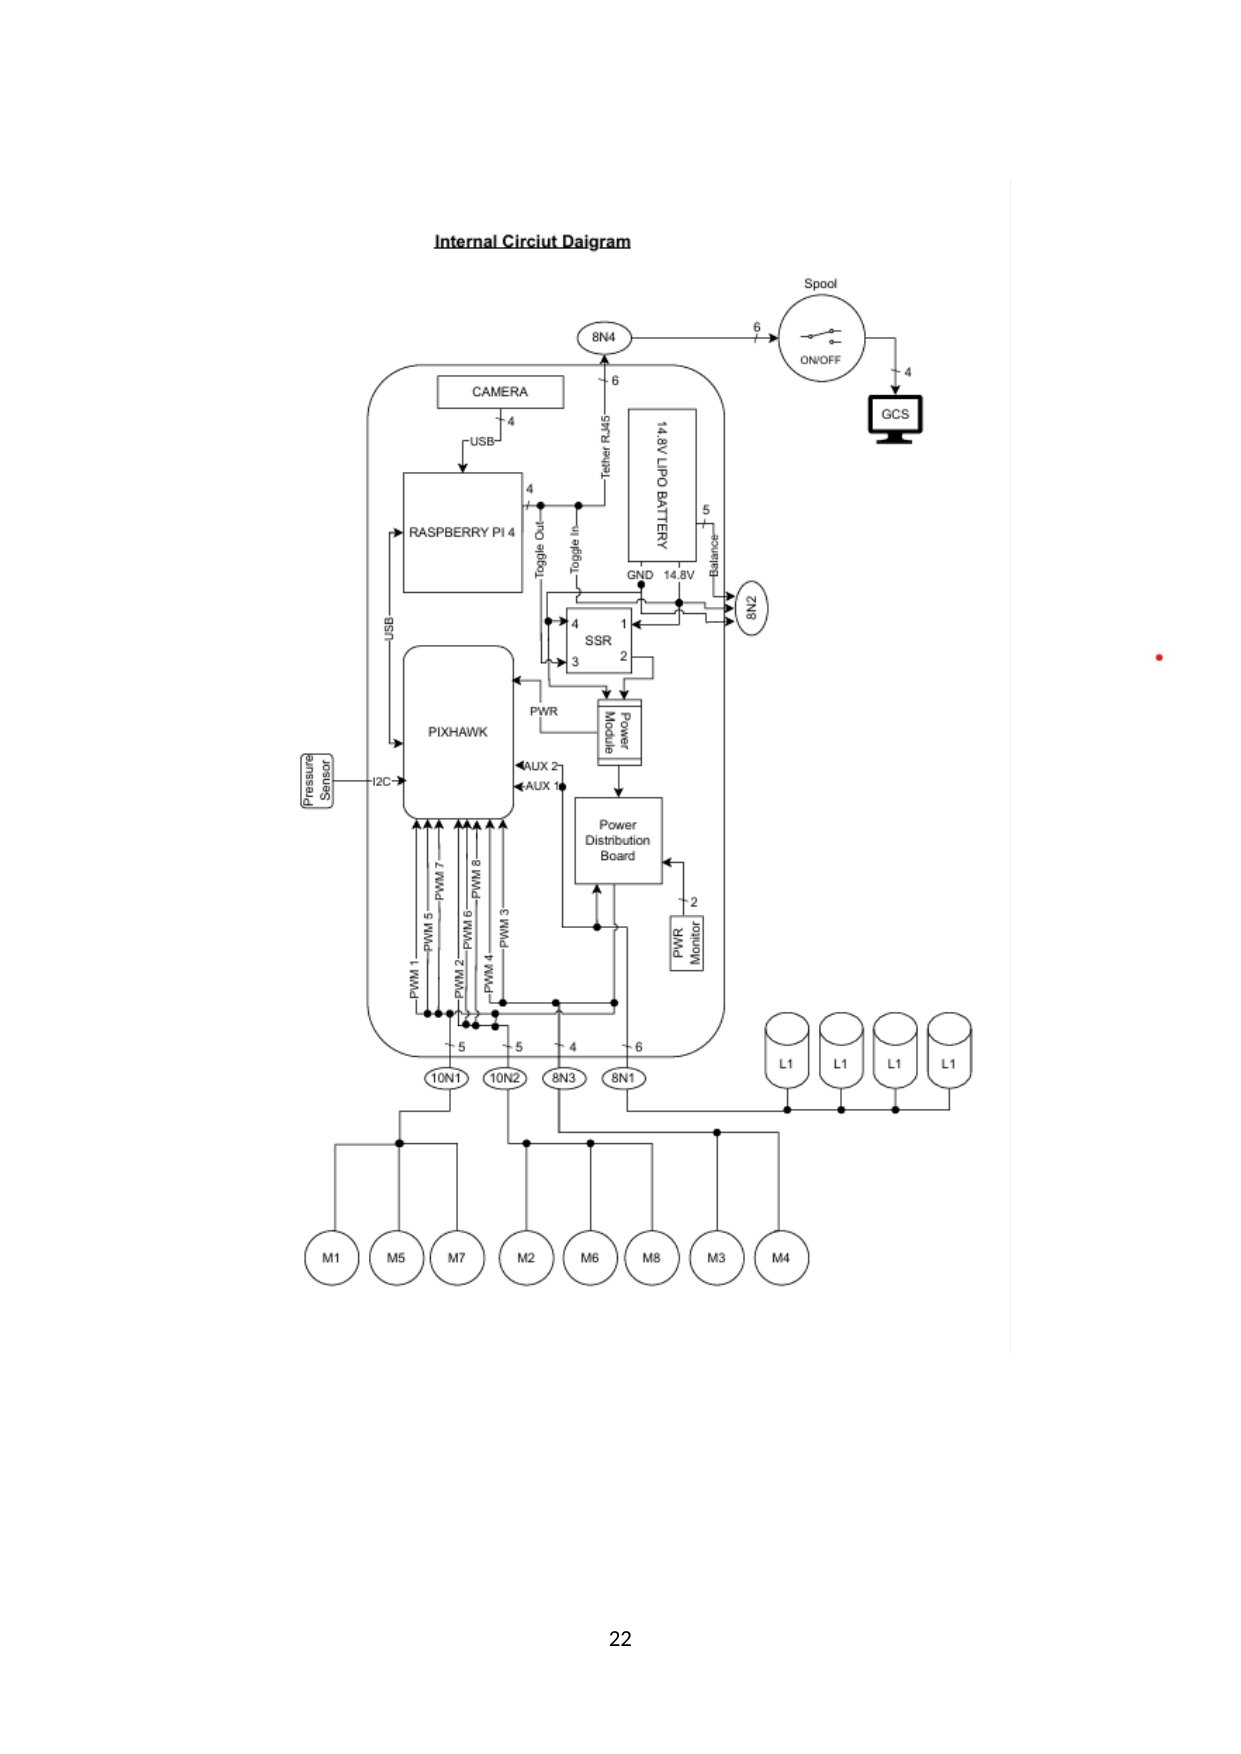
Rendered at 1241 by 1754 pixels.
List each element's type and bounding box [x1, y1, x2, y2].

picture [150, 180, 1164, 1354]
